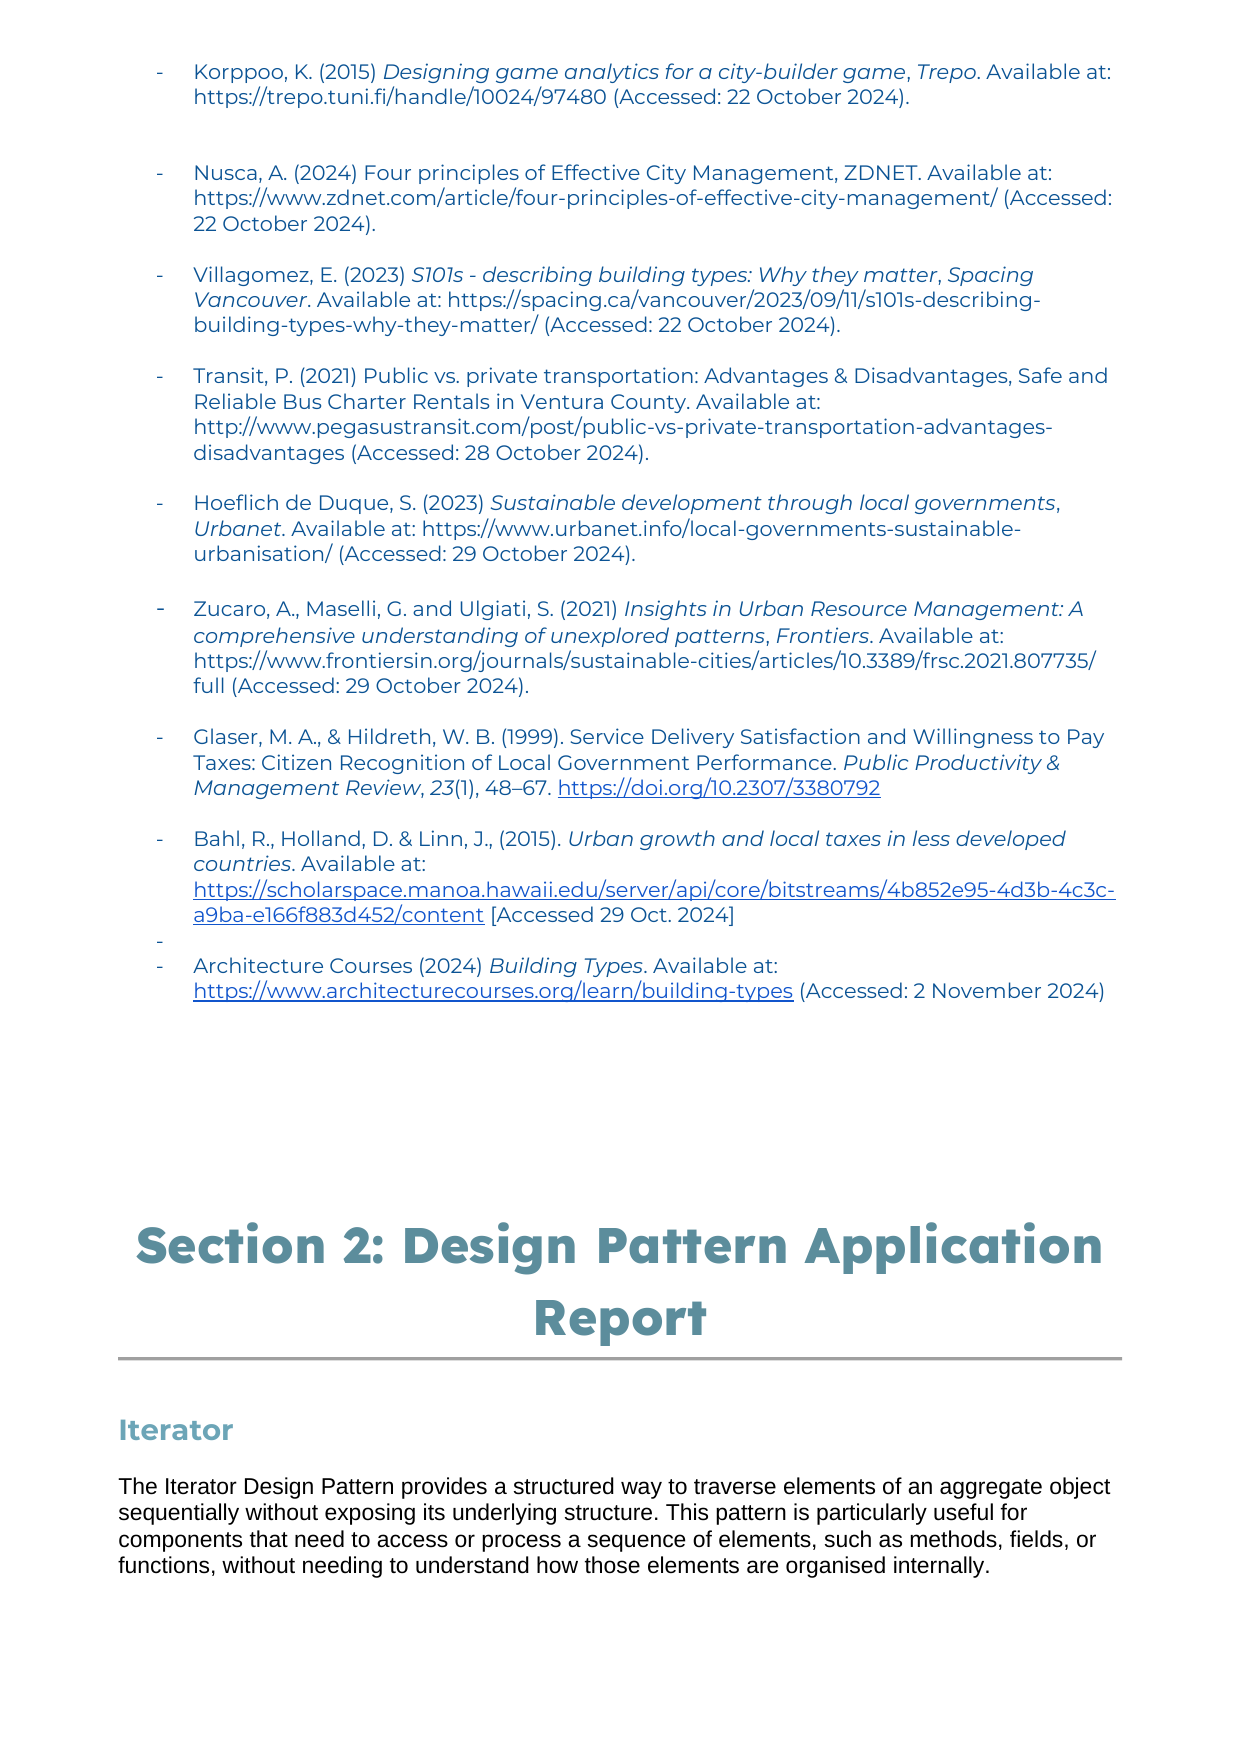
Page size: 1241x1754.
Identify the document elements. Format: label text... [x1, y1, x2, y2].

subtitle Section 2: Design Pattern Application Report [118, 1213, 1122, 1348]
list Transit, P. (2021) Public vs. private transportation: Advantages & Disadvantages, Safe and Reliable Bus Charter Rentals in Ventura County. Available at: http://www.pegasustransit.com/post/public-vs-private-transportation-advantages-disadvantages (Accessed: 28 October 2024). [156, 363, 1122, 465]
list Glaser, M. A., & Hildreth, W. B. (1999). Service Delivery Satisfaction and Willingness to Pay Taxes: Citizen Recognition of Local Government Performance. Public Productivity & Management Review, 23(1), 48–67. https://doi.org/10.2307/3380792 [156, 724, 1122, 801]
list Architecture Courses (2024) Building Types. Available at: https://www.architecturecourses.org/learn/building-types (Accessed: 2 November 2024) [156, 953, 1122, 1004]
subtitle Iterator [118, 1412, 1122, 1448]
list Villagomez, E. (2023) S101s - describing building types: Why they matter, Spacing Vancouver. Available at: https://spacing.ca/vancouver/2023/09/11/s101s-describing-building-types-why-they-matter/ (Accessed: 22 October 2024). [156, 262, 1122, 338]
list Hoeflich de Duque, S. (2023) Sustainable development through local governments, Urbanet. Available at: https://www.urbanet.info/local-governments-sustainable-urbanisation/ (Accessed: 29 October 2024). [156, 491, 1122, 567]
list Korppoo, K. (2015) Designing game analytics for a city-builder game, Trepo. Available at: https://trepo.tuni.fi/handle/10024/97480 (Accessed: 22 October 2024). [156, 59, 1122, 110]
text The Iterator Design Pattern provides a structured way to traverse elements of an aggregate object sequentially without exposing its underlying structure. This pattern is particularly useful for components that need to access or process a sequence of elements, such as methods, fields, or functions, without needing to understand how those elements are organised internally. [118, 1473, 1122, 1578]
list Bahl, R., Holland, D. & Linn, J., (2015). Urban growth and local taxes in less developed countries. Available at: https://scholarspace.manoa.hawaii.edu/server/api/core/bitstreams/4b852e95-4d3b-4c3c-a9ba-e166f883d452/content [Accessed 29 Oct. 2024] [156, 826, 1122, 928]
list Zucaro, A., Maselli, G. and Ulgiati, S. (2021) Insights in Urban Resource Management: A comprehensive understanding of unexplored patterns, Frontiers. Available at: https://www.frontiersin.org/journals/sustainable-cities/articles/10.3389/frsc.2021.807735/full (Accessed: 29 October 2024). [156, 592, 1122, 699]
list Nusca, A. (2024) Four principles of Effective City Management, ZDNET. Available at: https://www.zdnet.com/article/four-principles-of-effective-city-management/ (Accessed: 22 October 2024). [156, 160, 1122, 236]
